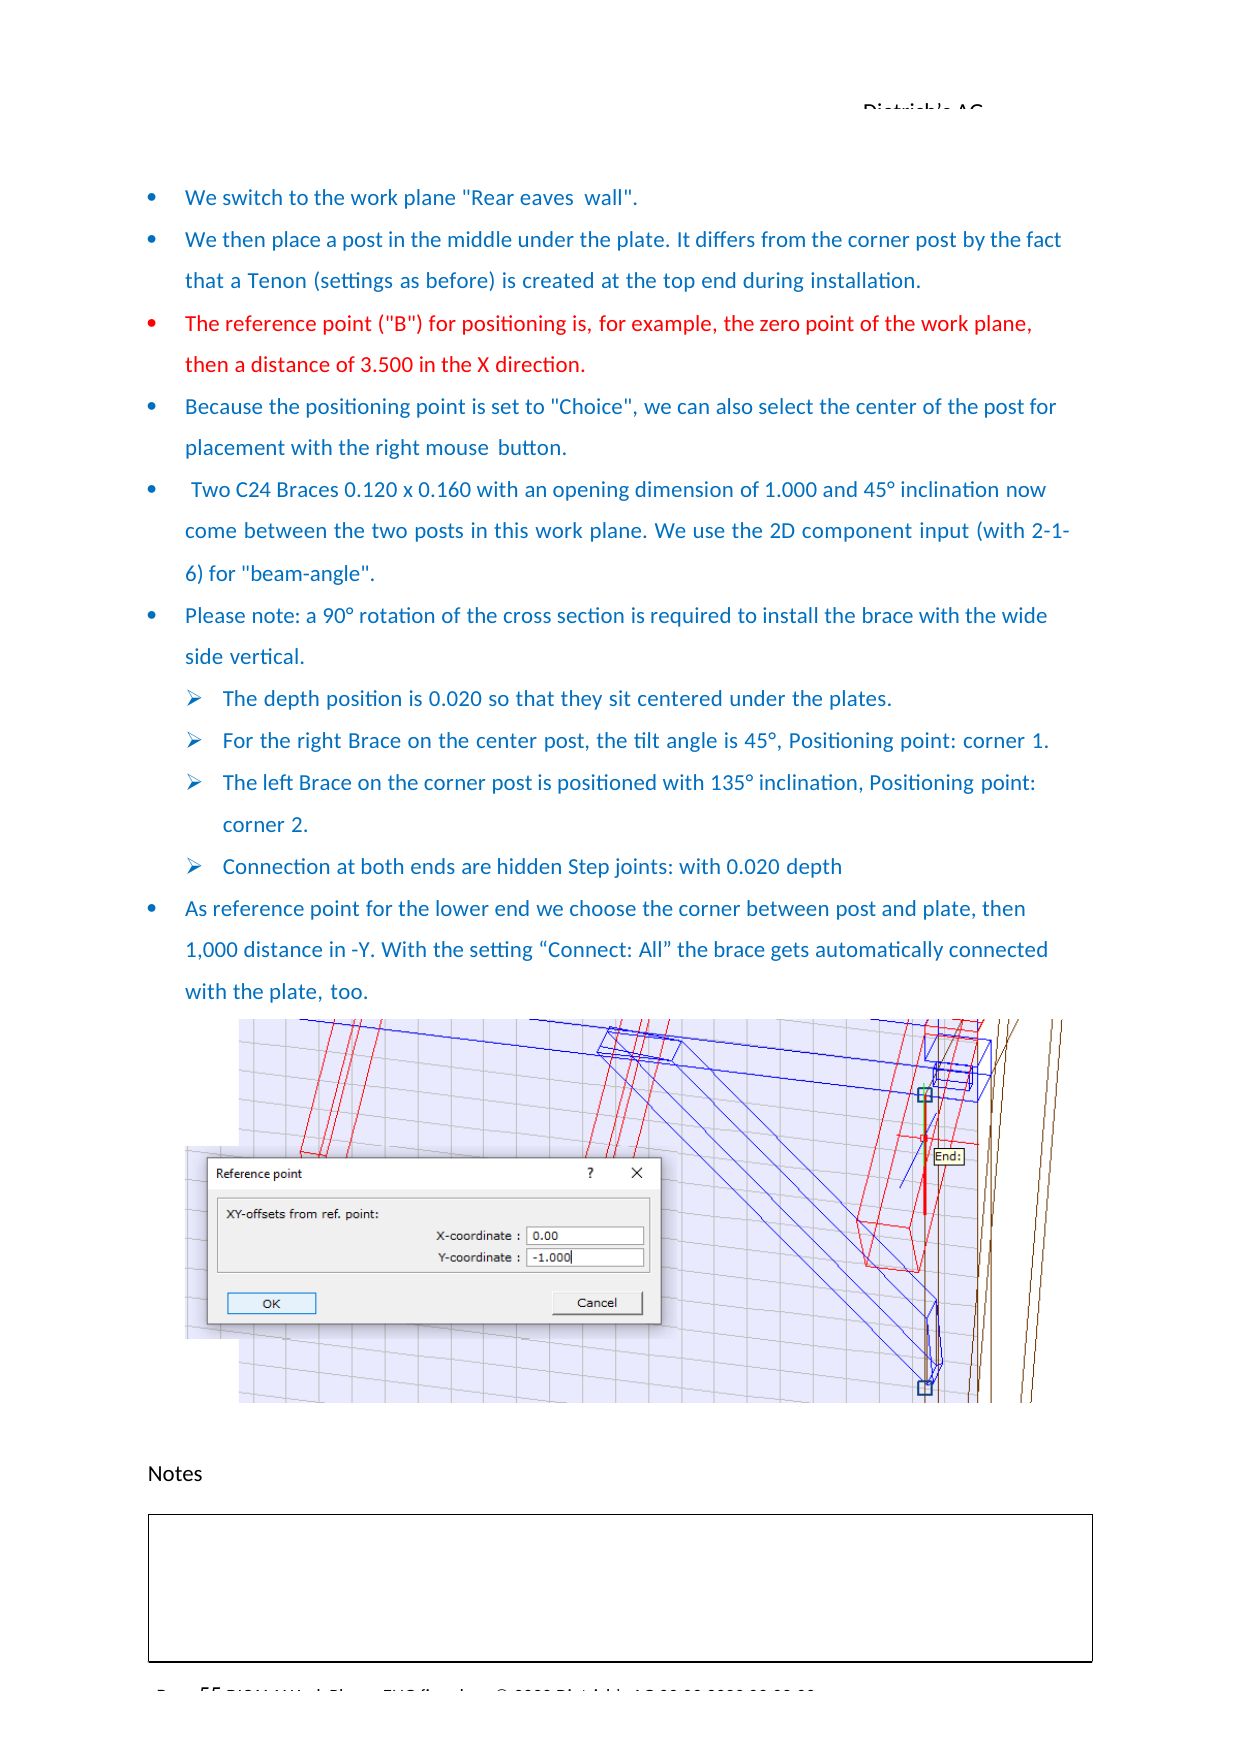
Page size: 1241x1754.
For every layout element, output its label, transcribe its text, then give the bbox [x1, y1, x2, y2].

picture [184, 1019, 1063, 1403]
list Two C24 Braces 0.120 x 0.160 with an opening dimension of 1.000 and 45° inclination now come between the two posts in this work plane. We use the 2D component input (with 2-1- [148, 475, 1074, 544]
list Because the positioning point is set to "Choice", we can also select the center of the post for placement with the right mouse button. [148, 392, 1082, 461]
list For the right Brace on the center post, the tilt angle is 45°, Positioning point: corner 1. [185, 726, 1163, 754]
list Please note: a 90° rotation of the cross section is required to install the brace with the wide side vertical. [148, 601, 1073, 670]
list As reference point for the lower end we choose the corner between post and plate, then 1,000 distance in -Y. With the setting “Connect: All” the brace gets automatically connected with the plate, too. [148, 894, 1074, 1005]
text Notes [148, 1459, 1163, 1488]
list We then place a post in the middle under the plate. It differs from the corner post by the fact that a Tenon (settings as before) is created at the top end during installation. [148, 225, 1092, 294]
text 6) for "beam-angle". [185, 559, 1163, 587]
list The left Brace on the corner post is positioned with 135° inclination, Positioning point: corner 2. [185, 768, 1060, 838]
list We switch to the work plane "Rear eaves wall". [148, 183, 1163, 212]
list The reference point ("B") for positioning is, for example, the zero point of the work plane, then a distance of 3.500 in the X direction. [148, 309, 1055, 378]
list The depth position is 0.020 so that they sit centered under the plates. [185, 684, 1163, 712]
list Connection at both ends are hidden Step joints: with 0.020 depth [185, 852, 1163, 880]
